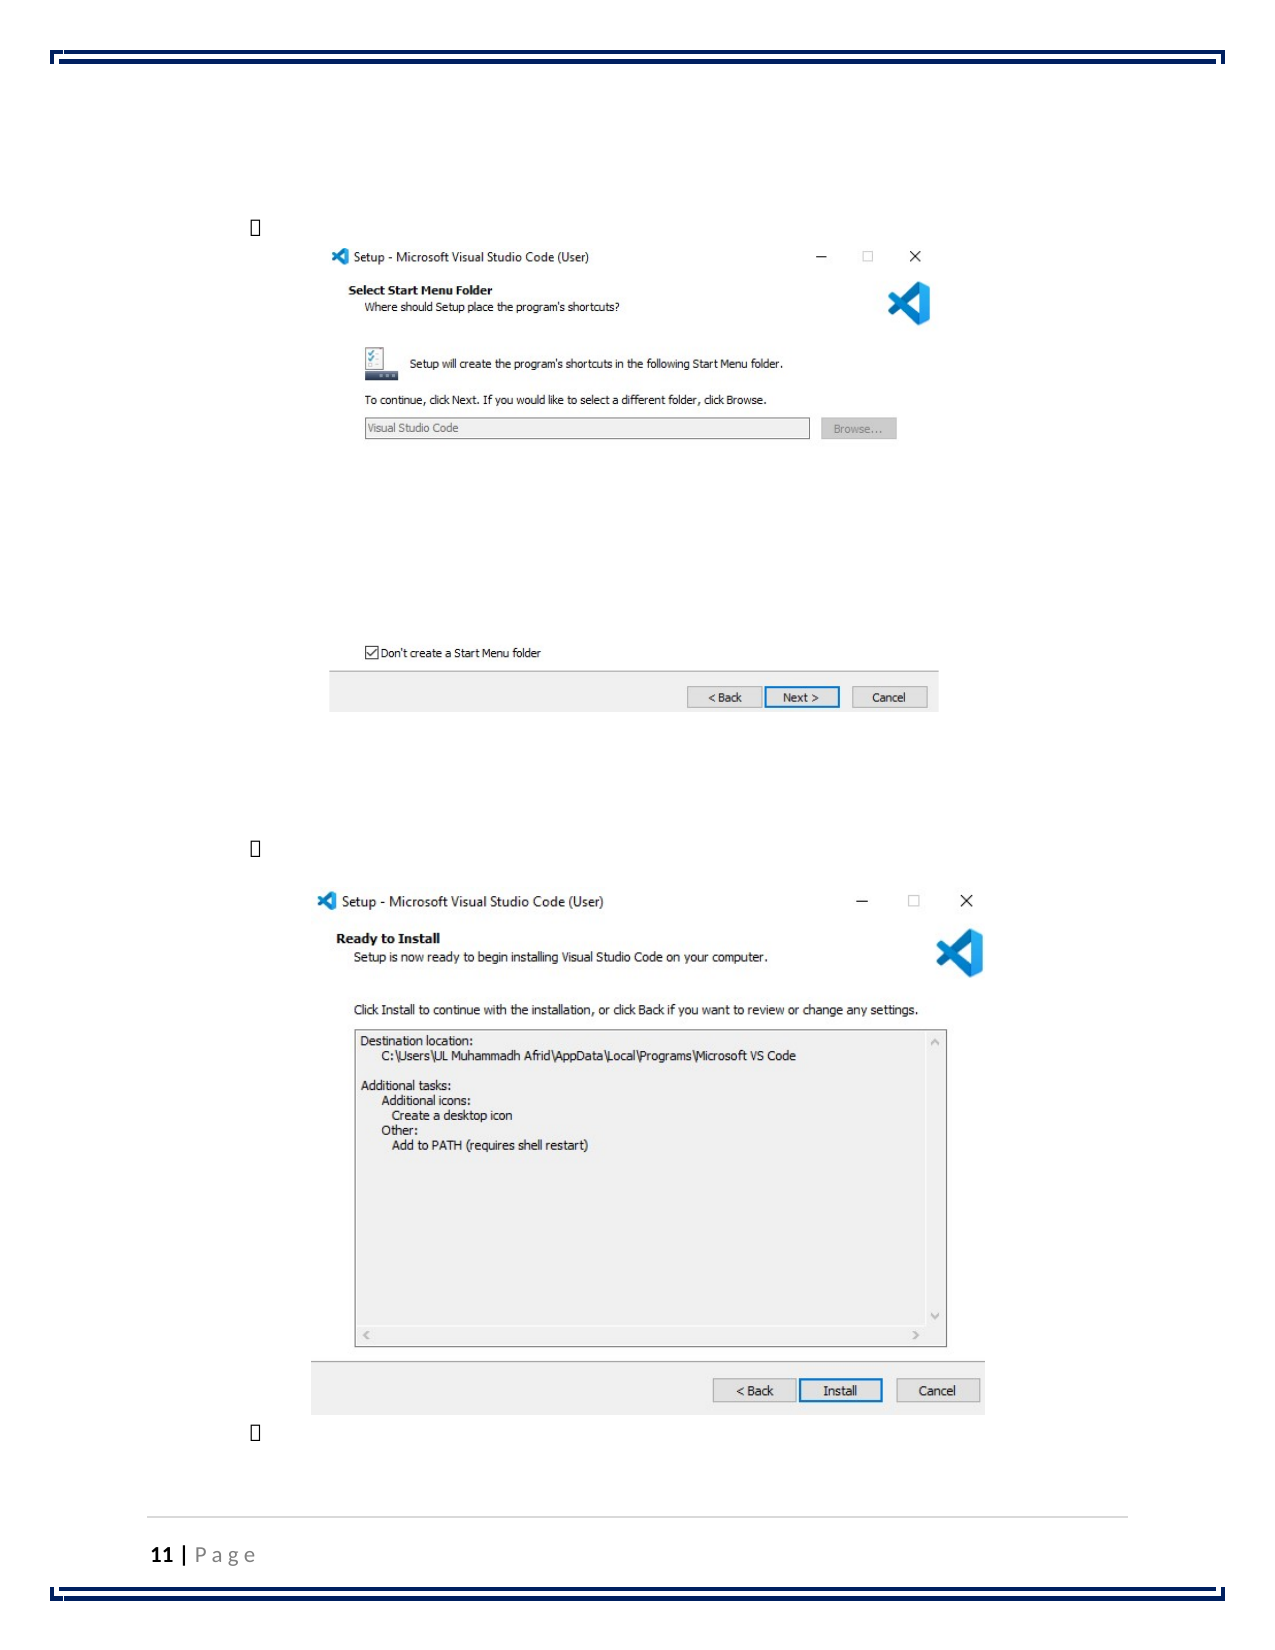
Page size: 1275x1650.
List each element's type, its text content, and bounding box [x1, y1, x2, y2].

picture [329, 248, 939, 712]
text  [150, 1417, 1126, 1448]
picture [311, 887, 985, 1415]
text  [150, 833, 1126, 864]
text  [150, 212, 1126, 243]
